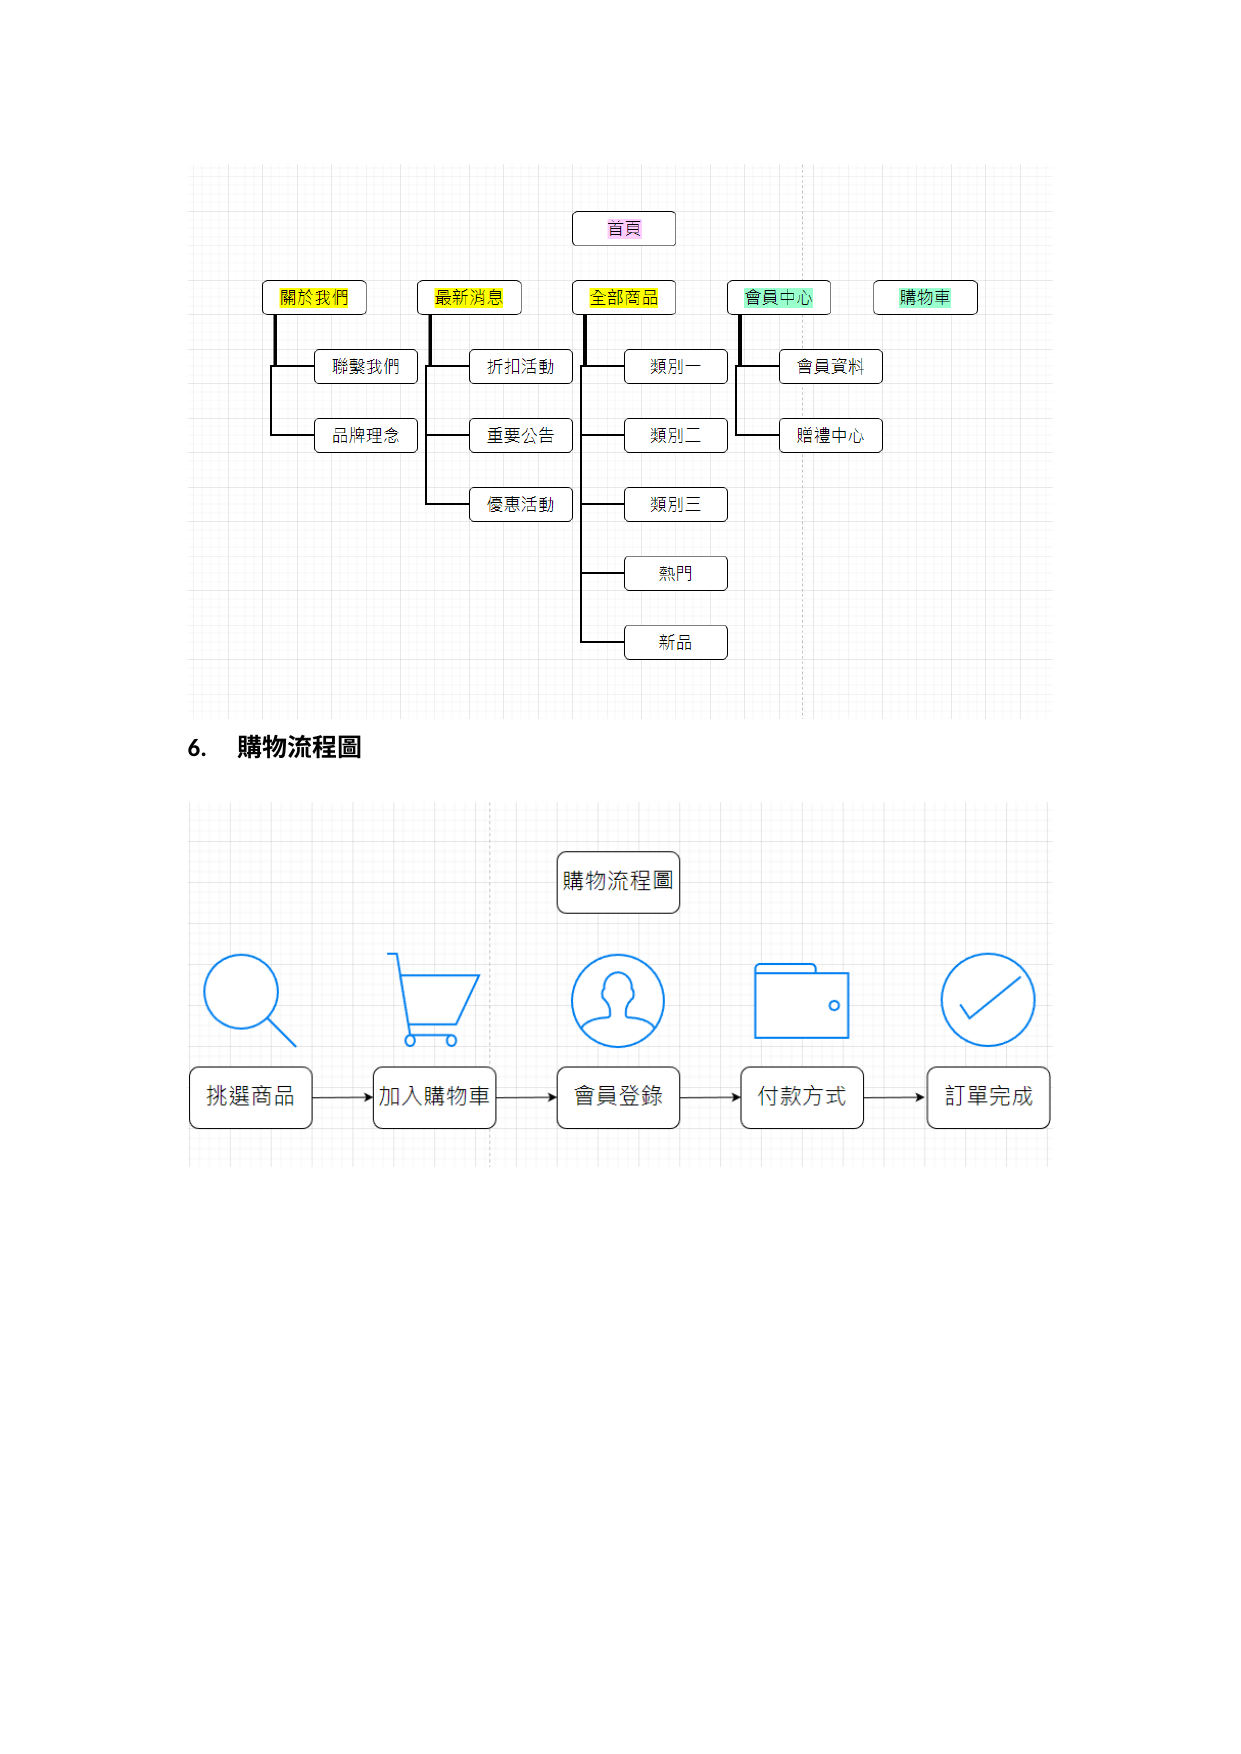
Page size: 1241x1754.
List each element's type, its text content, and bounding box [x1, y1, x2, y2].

picture [187, 802, 1053, 1167]
list 購物流程圖 [187, 727, 1053, 764]
picture [187, 164, 1053, 719]
